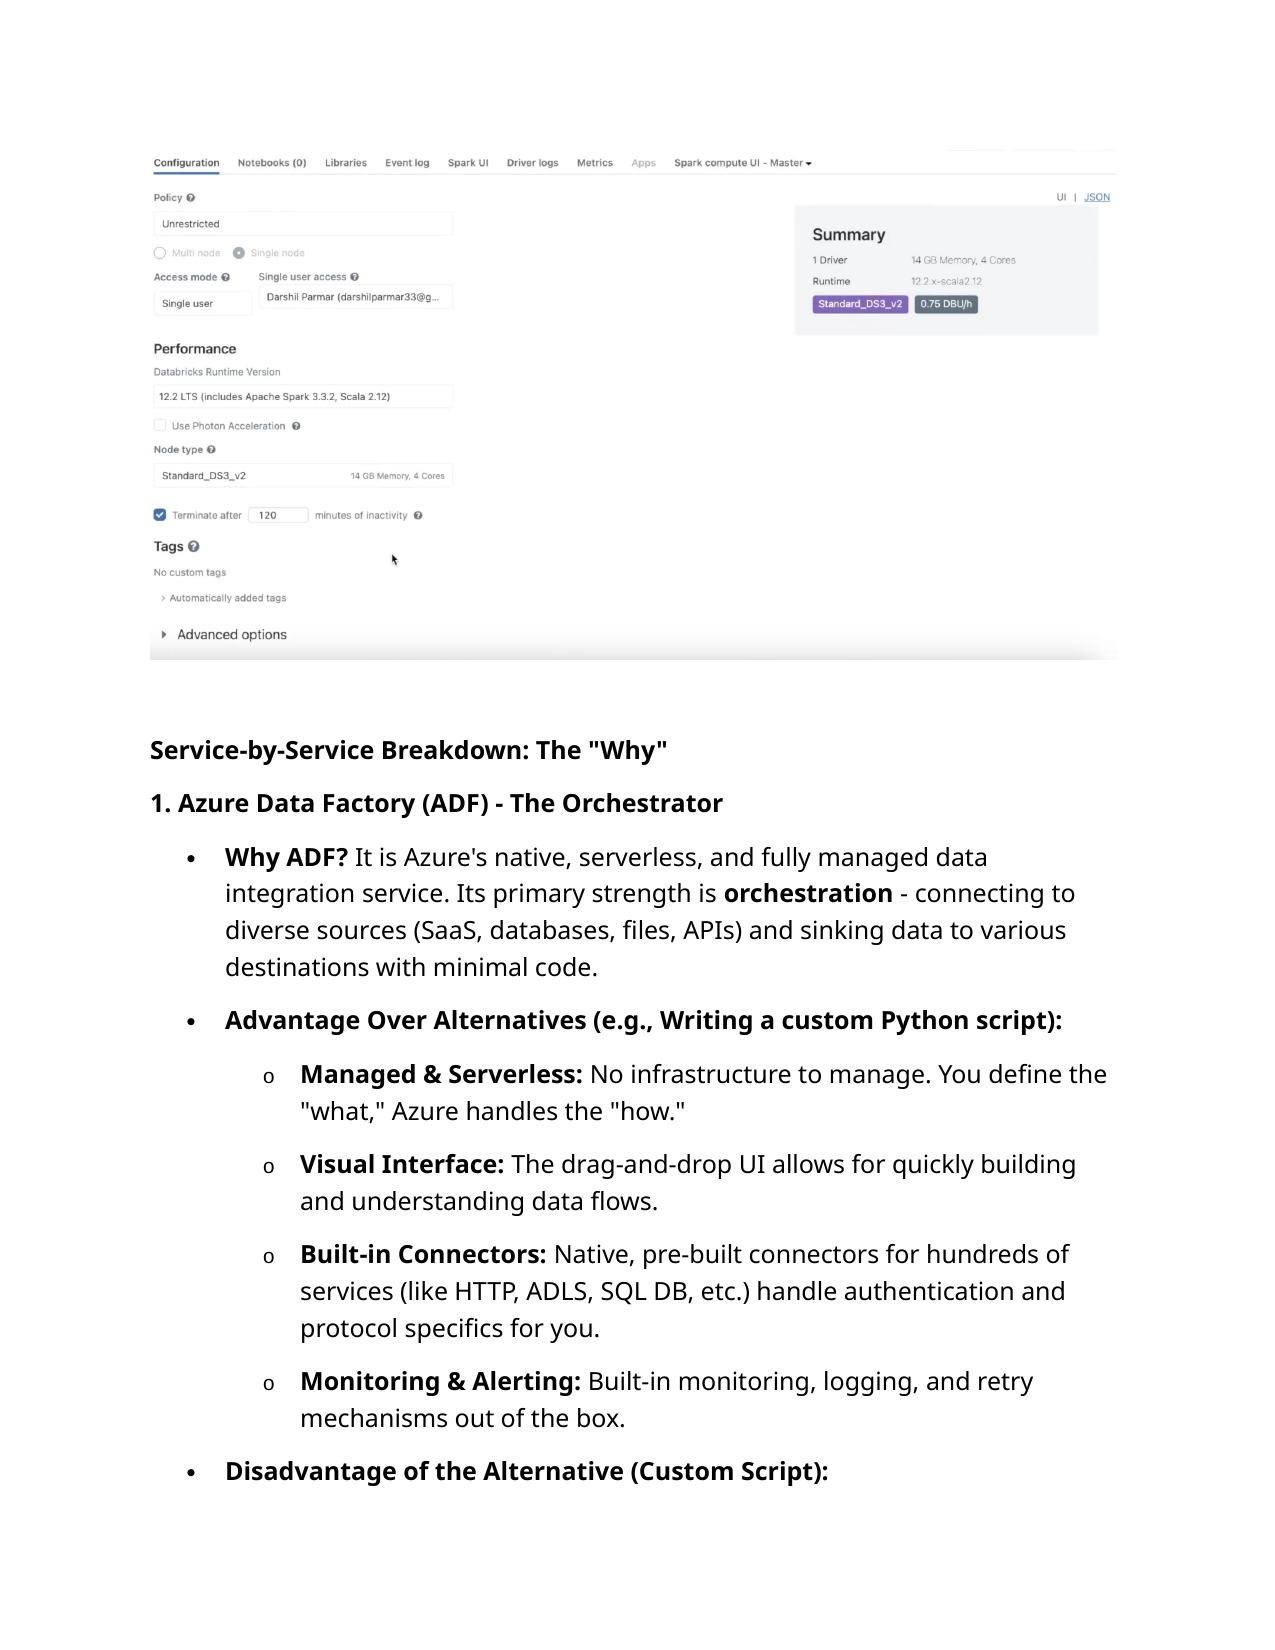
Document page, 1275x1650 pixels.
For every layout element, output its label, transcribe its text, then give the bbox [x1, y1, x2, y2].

list Why ADF? It is Azure's native, serverless, and fully managed data integration service. Its primary strength is orchestration - connecting to diverse sources (SaaS, databases, files, APIs) and sinking data to various destinations with minimal code. [187, 839, 1125, 984]
list Built-in Connectors: Native, pre-built connectors for hundreds of services (like HTTP, ADLS, SQL DB, etc.) handle authentication and protocol specifics for you. [262, 1237, 1125, 1344]
list Managed & Serverless: No infrastructure to manage. You define the "what," Azure handles the "how." [262, 1056, 1125, 1127]
list Advantage Over Alternatives (e.g., Writing a custom Python script): [187, 1003, 1125, 1037]
list Monitoring & Alerting: Built-in monitoring, logging, and retry mechanisms out of the box. [262, 1364, 1125, 1435]
picture [150, 150, 1117, 660]
text 1. Azure Data Factory (ADF) - The Orchestrator [150, 786, 1125, 820]
text Service-by-Service Breakdown: The "Why" [150, 732, 1125, 766]
list Disadvantage of the Alternative (Custom Script): [187, 1454, 1125, 1488]
list Visual Interface: The drag-and-drop UI allows for quickly building and understanding data flows. [262, 1147, 1125, 1217]
